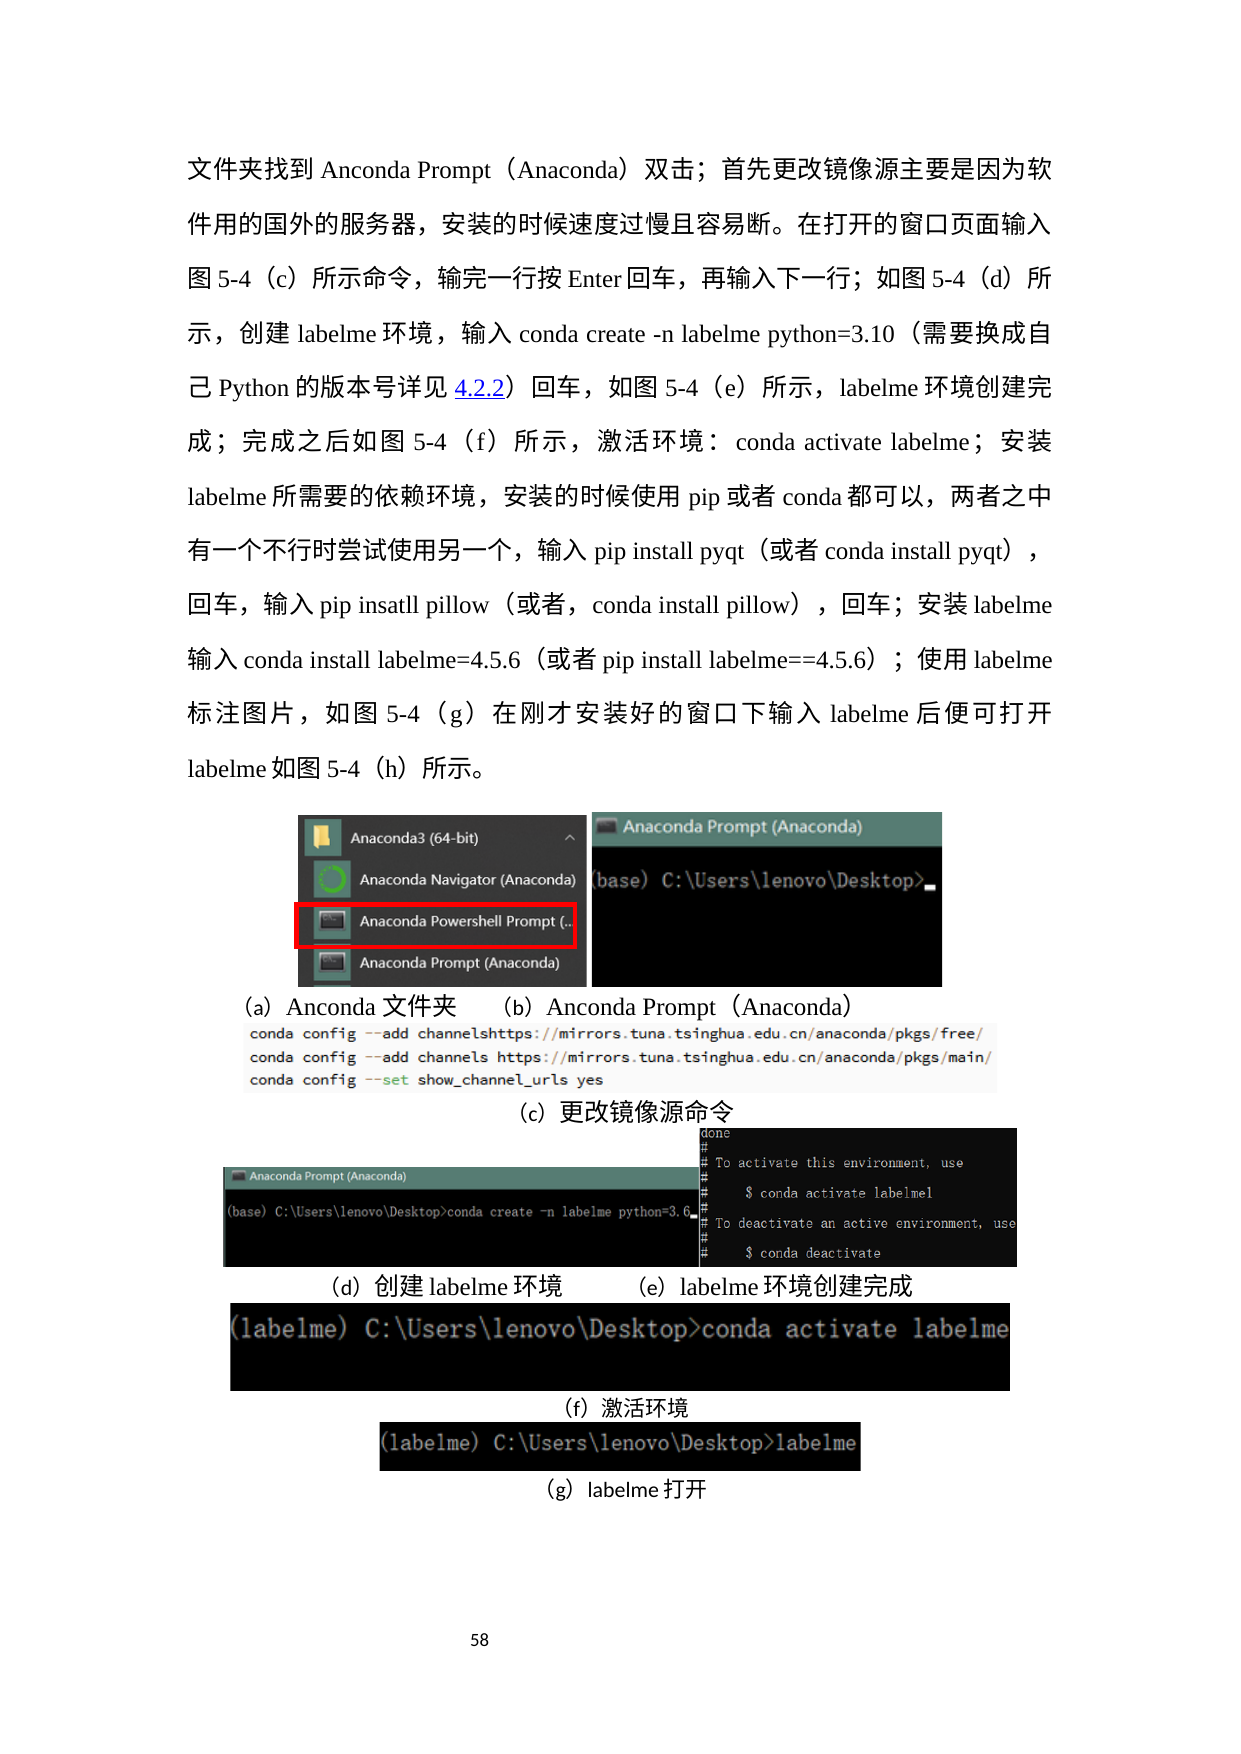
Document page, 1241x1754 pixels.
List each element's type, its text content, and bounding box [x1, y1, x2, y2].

text （f）激活环境 [187, 1391, 1053, 1422]
picture [591, 812, 943, 987]
picture [298, 815, 587, 987]
picture [379, 1422, 861, 1471]
picture [223, 1128, 1017, 1267]
picture [243, 1023, 998, 1093]
text （c）更改镜像源命令 [187, 1092, 1053, 1129]
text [187, 150, 1053, 784]
picture [299, 907, 573, 945]
text （a）Anconda 文件夹 （b）Anconda Prompt（Anaconda） [187, 987, 1053, 1023]
text （d）创建labelme环境 （e）labelme环境创建完成 [231, 1267, 1053, 1303]
text （g）labelme打开 [187, 1472, 1053, 1503]
picture [230, 1303, 1010, 1391]
